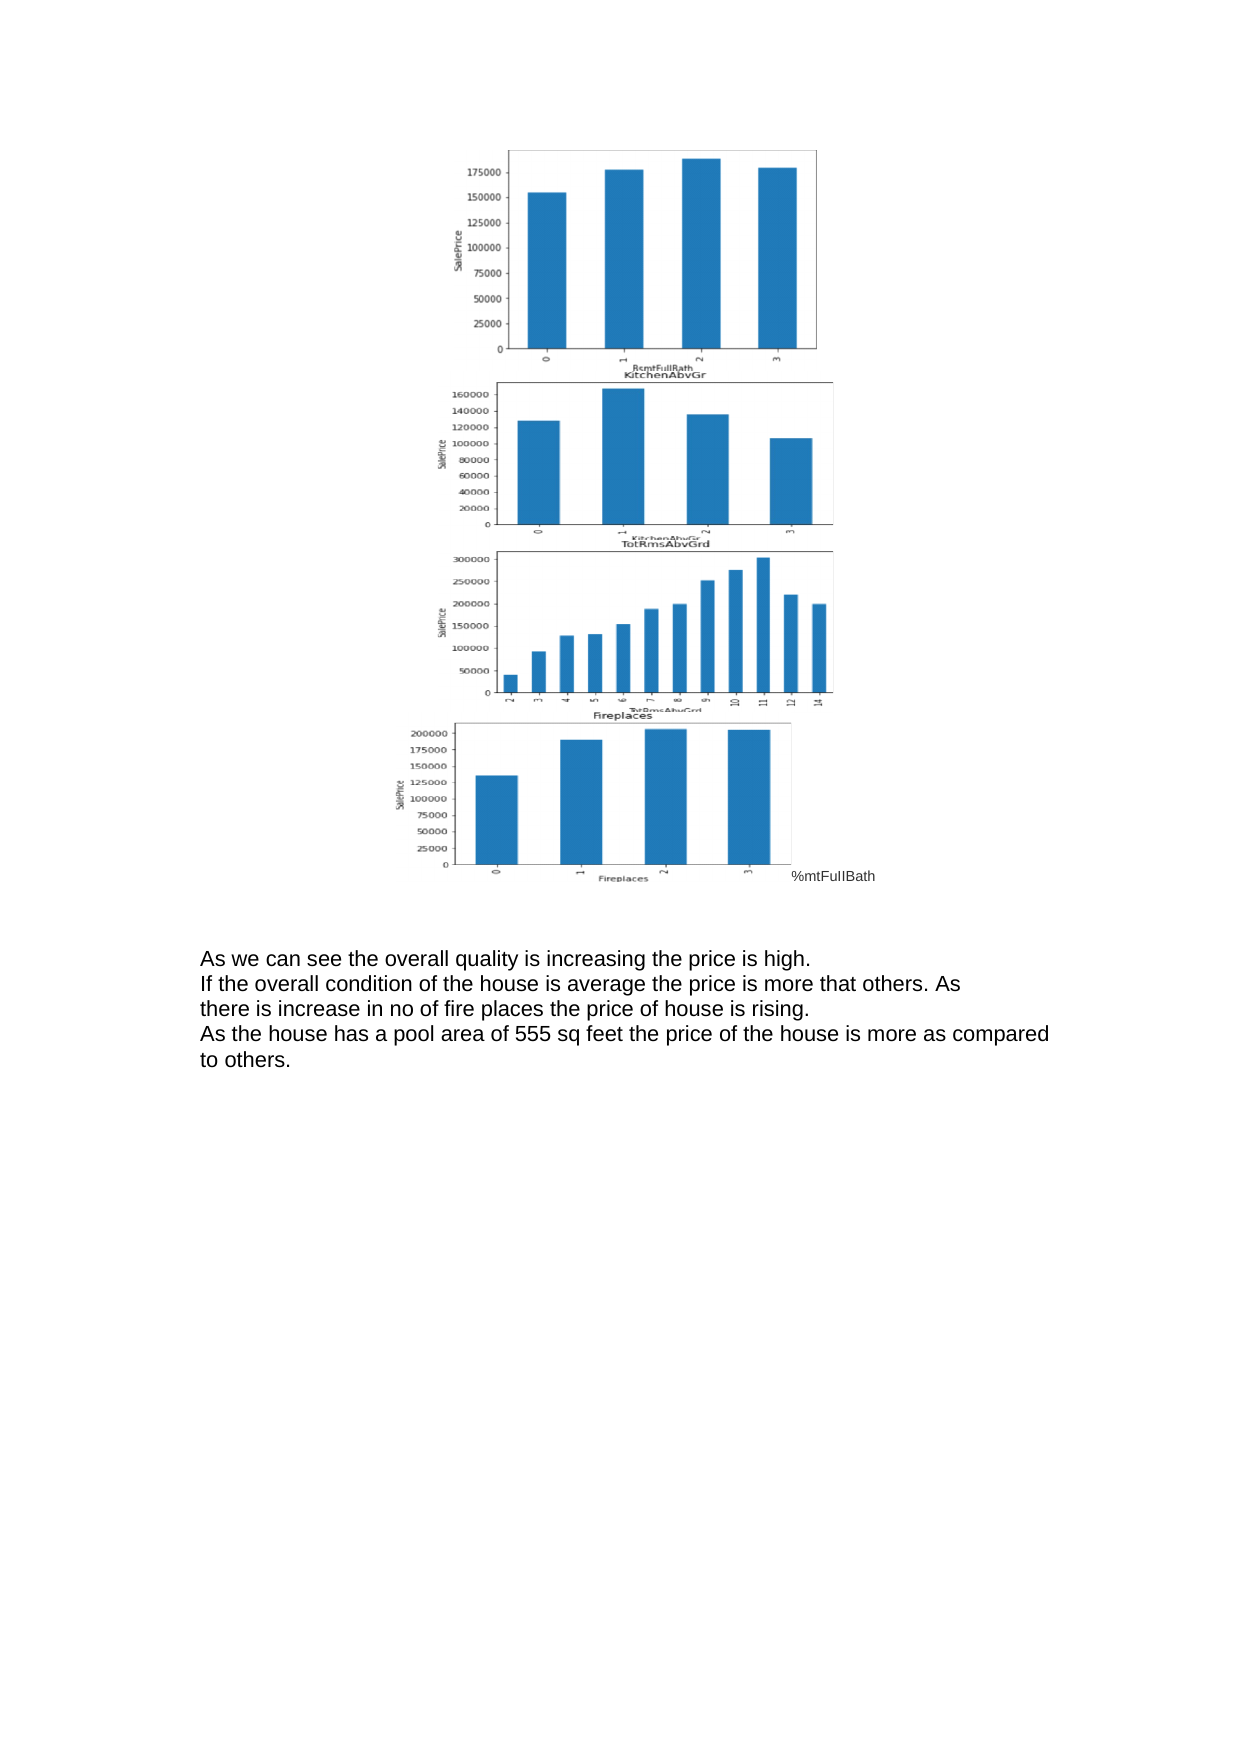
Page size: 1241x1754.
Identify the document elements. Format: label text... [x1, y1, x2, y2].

text If the overall condition of the house is average the price is more that others. As there is increase in no of fire places the price of house is rising. [200, 971, 965, 1021]
text As the house has a pool area of 555 sq feet the price of the house is more as compared to others. [200, 1021, 1064, 1072]
picture [395, 150, 834, 882]
text As we can see the overall quality is increasing the price is high. [200, 946, 1090, 971]
